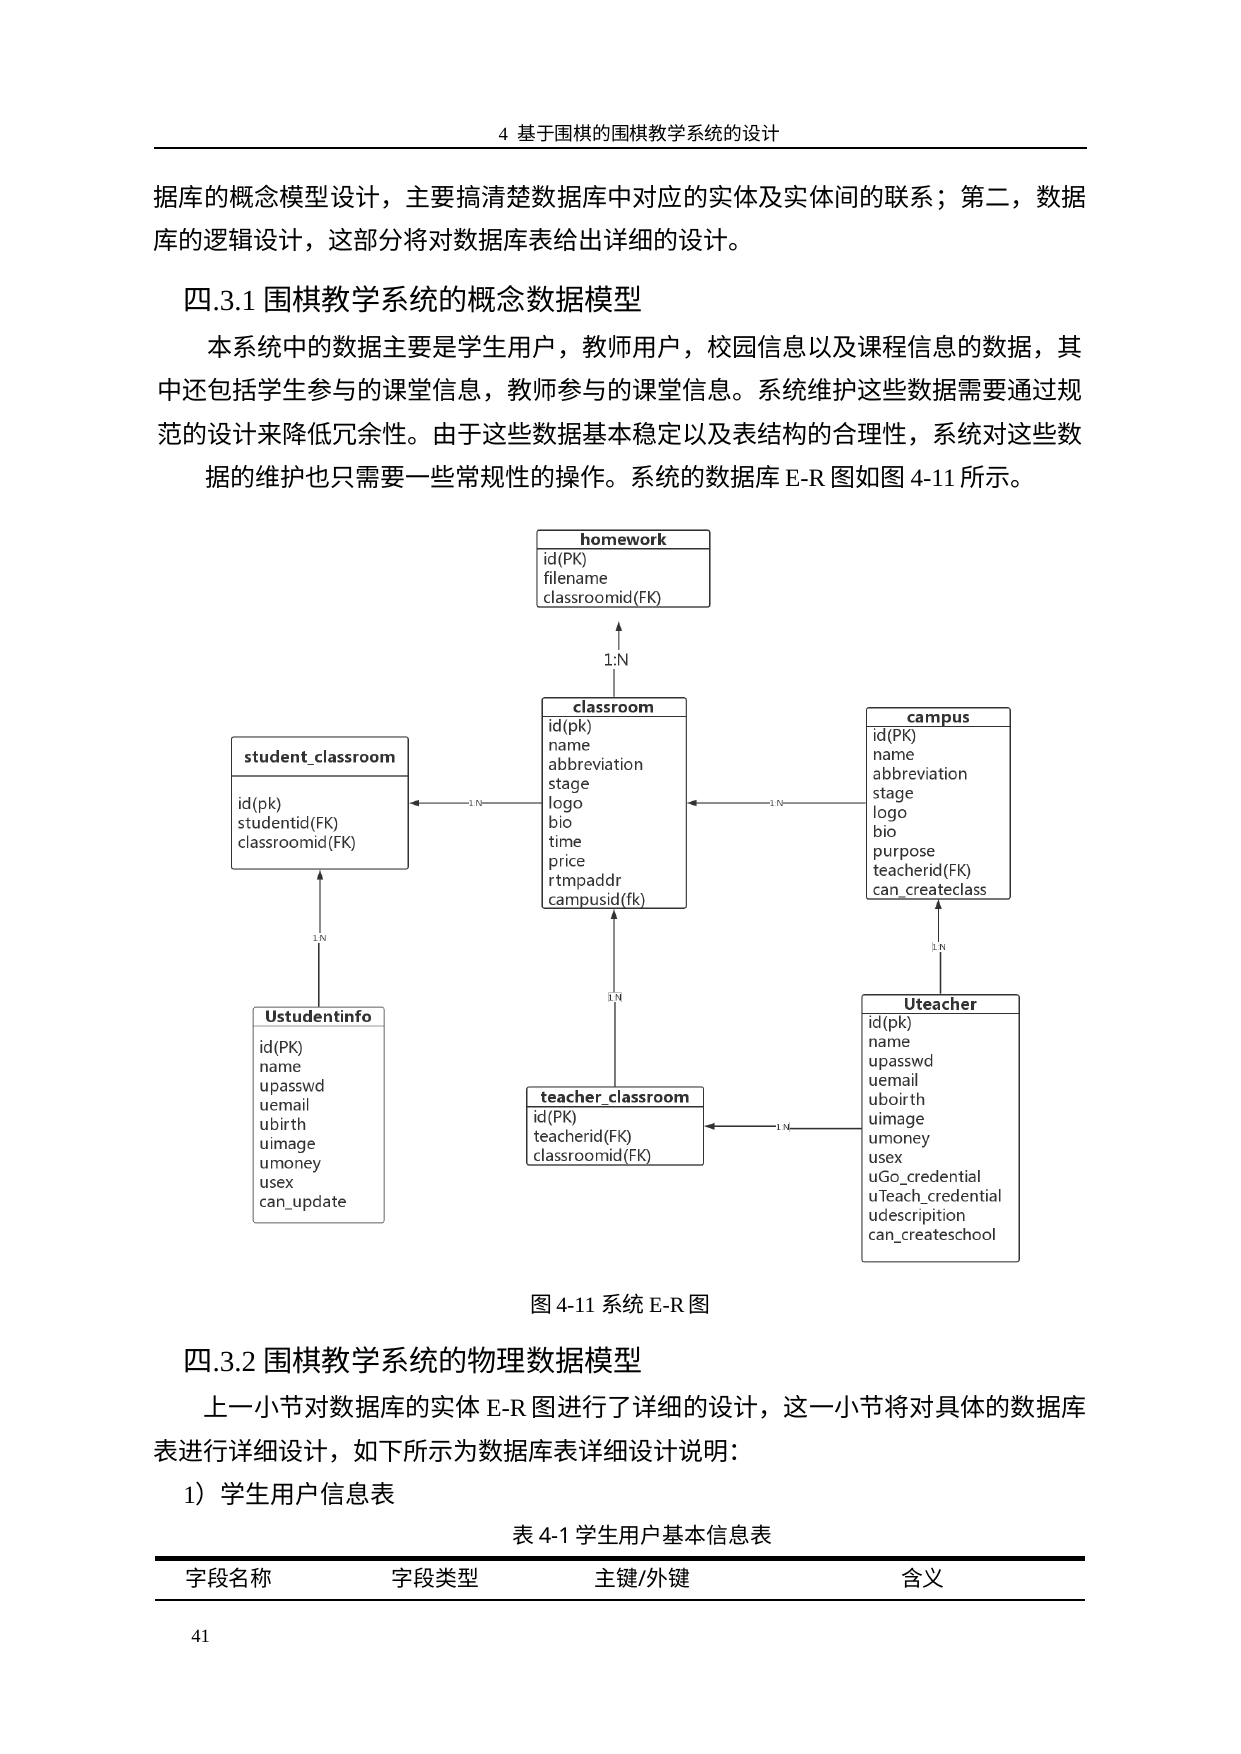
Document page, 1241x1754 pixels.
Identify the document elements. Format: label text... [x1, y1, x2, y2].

text 表4-1学生用户基本信息表 [153, 1518, 1087, 1550]
text 上一小节对数据库的实体E-R图进行了详细的设计，这一小节将对具体的数据库表进行详细设计，如下所示为数据库表详细设计说明： [153, 1388, 1087, 1467]
subtitle 围棋教学系统的物理数据模型 [183, 1337, 1087, 1379]
subtitle 学生用户信息表 [183, 1475, 1087, 1511]
table_header 字段类型 [303, 1561, 524, 1598]
table_header 含义 [716, 1561, 1085, 1598]
table_header 主键/外键 [524, 1561, 716, 1598]
table_header 字段名称 [155, 1561, 303, 1598]
picture [202, 501, 1039, 1281]
subtitle 围棋教学系统的概念数据模型 [183, 277, 1087, 319]
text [153, 177, 1087, 257]
text 图4-11 系统E-R图 [153, 1287, 1087, 1318]
